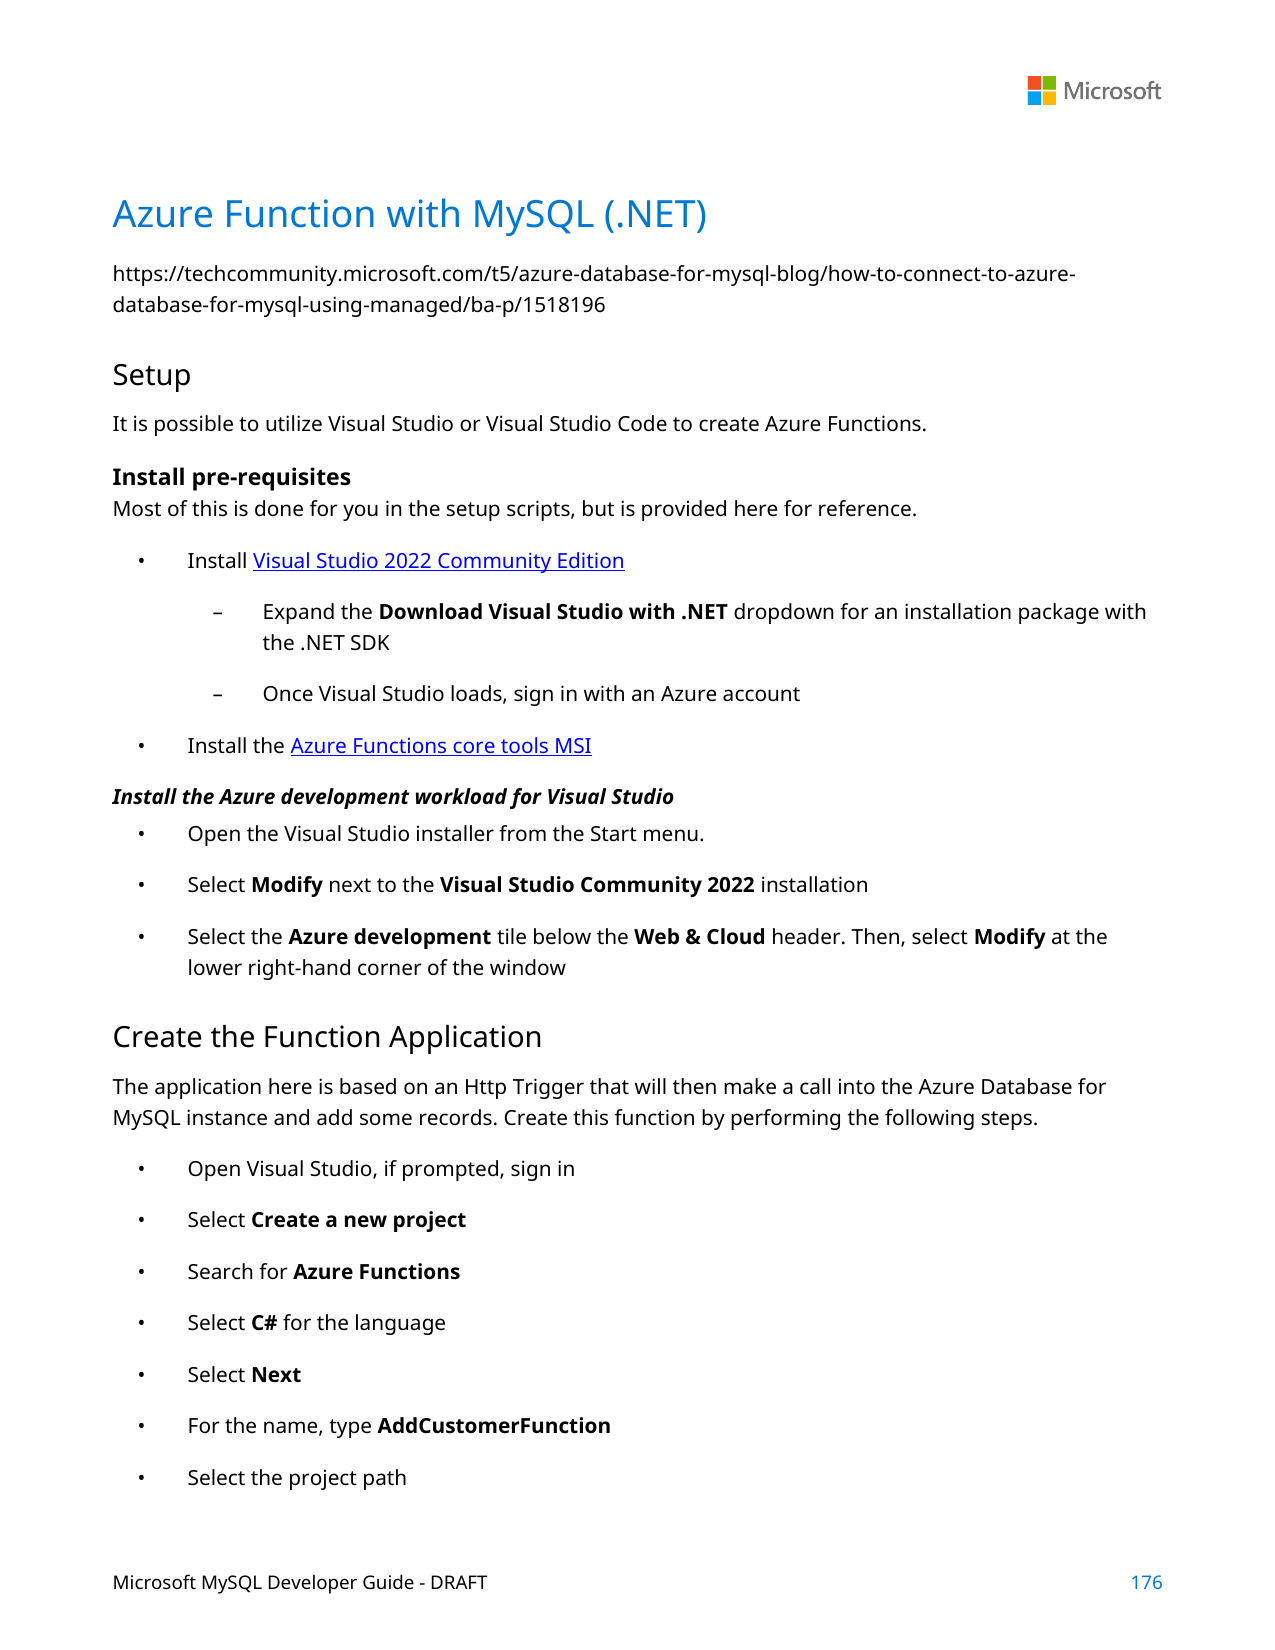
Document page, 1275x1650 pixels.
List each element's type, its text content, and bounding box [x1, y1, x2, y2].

text It is possible to utilize Visual Studio or Visual Studio Code to create Azure Functions. [112, 409, 1162, 438]
list Expand the Download Visual Studio with .NET dropdown for an installation package with the .NET SDK [212, 597, 1162, 656]
list Open the Visual Studio installer from the Start menu. [137, 819, 1162, 848]
subtitle Install the Azure development workload for Visual Studio [112, 782, 1162, 811]
text The application here is based on an Http Trigger that will then make a call into the Azure Database for MySQL instance and add some records. Create this function by performing the following steps. [112, 1072, 1162, 1131]
list Select the project path [137, 1463, 1162, 1491]
subtitle Setup [112, 354, 1162, 393]
subtitle Create the Function Application [112, 1017, 1162, 1056]
list Select C# for the language [137, 1308, 1162, 1337]
text https://techcommunity.microsoft.com/t5/azure-database-for-mysql-blog/how-to-connect-to-azure-database-for-mysql-using-managed/ba-p/1518196 [112, 259, 1162, 318]
list Install the Azure Functions core tools MSI [137, 731, 1162, 759]
list For the name, type AddCustomerFunction [137, 1411, 1162, 1440]
list Select Next [137, 1360, 1162, 1388]
list Select Modify next to the Visual Studio Community 2022 installation [137, 871, 1162, 899]
subtitle Azure Function with MySQL (.NET) [112, 187, 1162, 238]
list Open Visual Studio, if prompted, sign in [137, 1154, 1162, 1182]
list Search for Azure Functions [137, 1257, 1162, 1285]
list Once Visual Studio loads, sign in with an Azure account [212, 679, 1162, 708]
picture [1026, 75, 1163, 107]
list Select Create a new project [137, 1206, 1162, 1234]
list Select the Azure development tile below the Web & Cloud header. Then, select Modify at the lower right-hand corner of the window [137, 922, 1162, 981]
text Most of this is done for you in the setup scripts, but is provided here for reference. [112, 494, 1162, 523]
list Install Visual Studio 2022 Community Edition [137, 546, 1162, 574]
subtitle Install pre-requisites [112, 461, 1162, 492]
